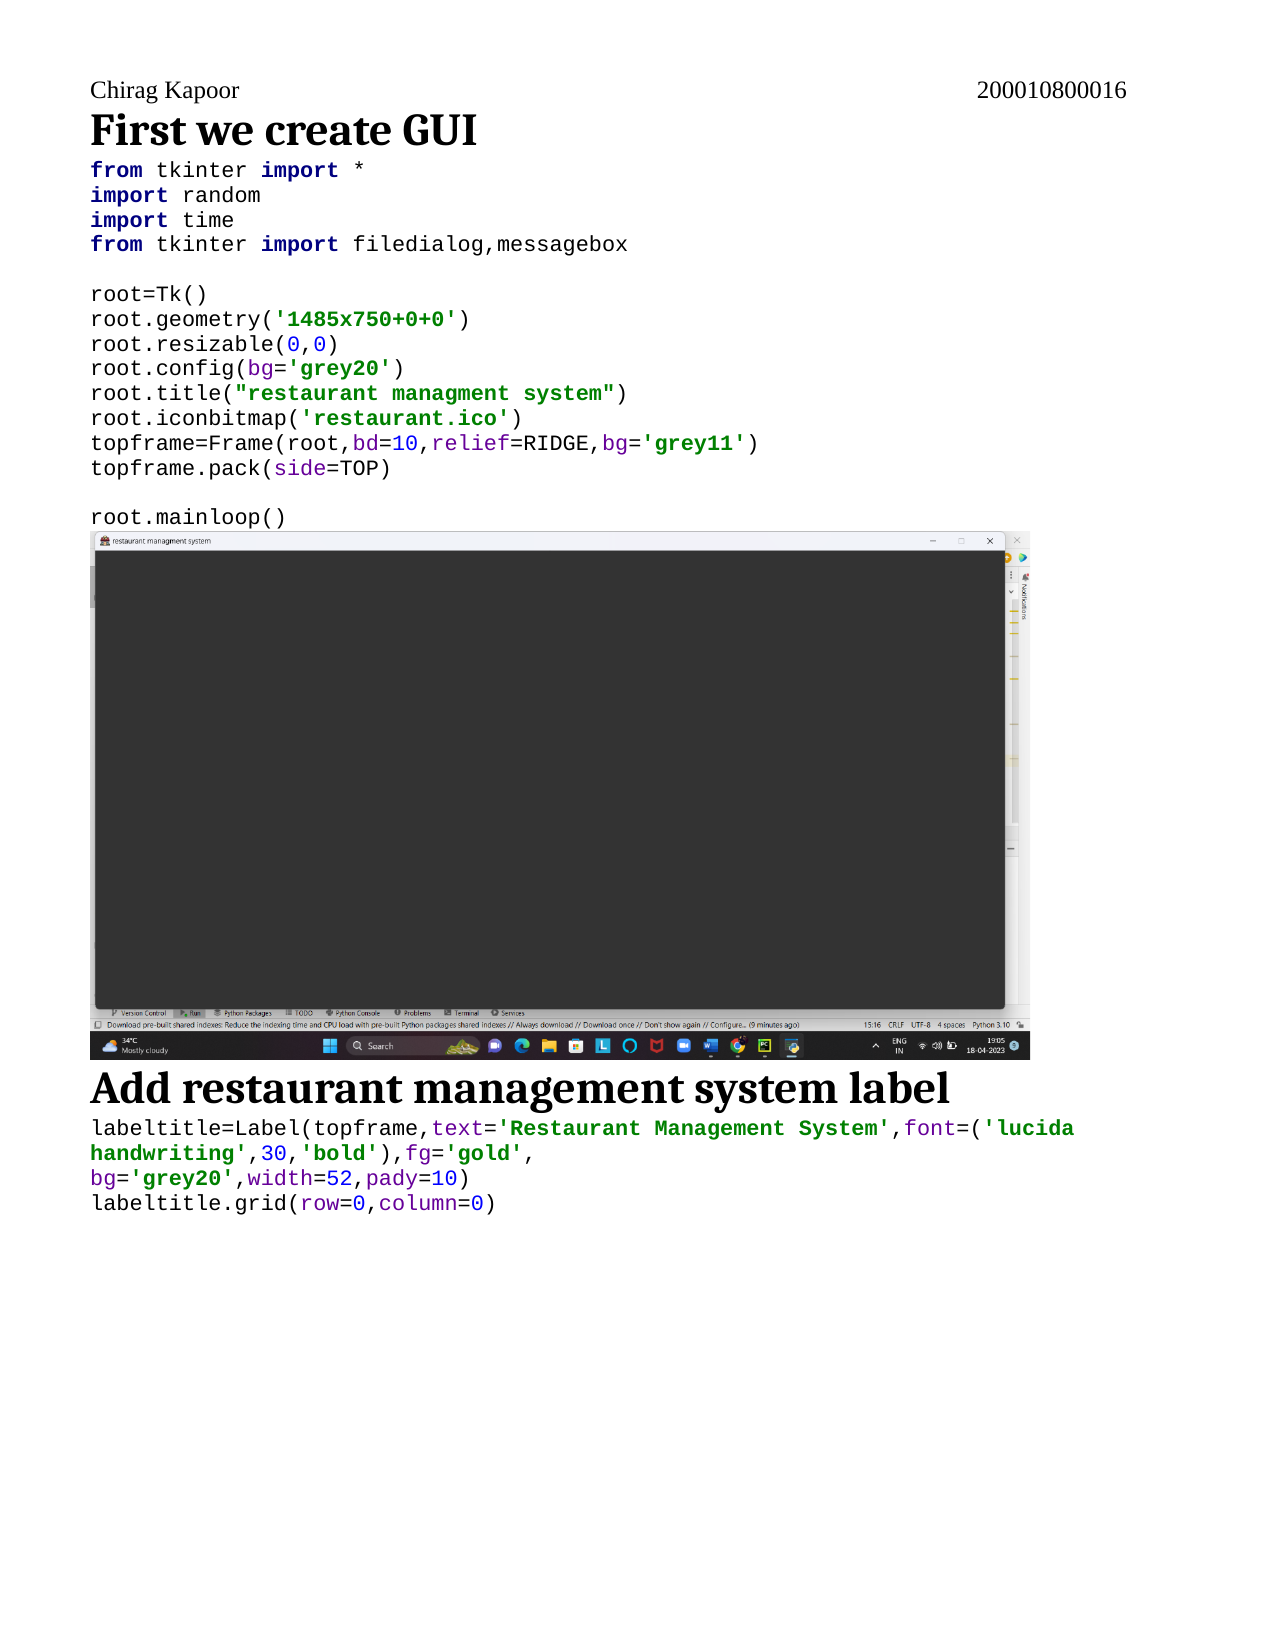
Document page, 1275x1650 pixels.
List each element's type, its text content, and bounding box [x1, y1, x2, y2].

picture [90, 531, 1031, 1060]
text First we create GUI [90, 104, 1134, 156]
text labeltitle=Label(topframe,text='Restaurant Management System',font=('lucida handwriting',30,'bold'),fg='gold', bg='grey20',width=52,pady=10) labeltitle.grid(row=0,column=0) [90, 1118, 1215, 1217]
text Add restaurant management system label [90, 1062, 1134, 1115]
text from tkinter import * import random import time from tkinter import filedialog,messagebox root=Tk() root.geometry('1485x750+0+0') root.resizable(0,0) root.config(bg='grey20') root.title("restaurant managment system") root.iconbitmap('restaurant.ico') topframe=Frame(root,bd=10,relief=RIDGE,bg='grey11') topframe.pack(side=TOP) root.mainloop() [90, 159, 1215, 531]
